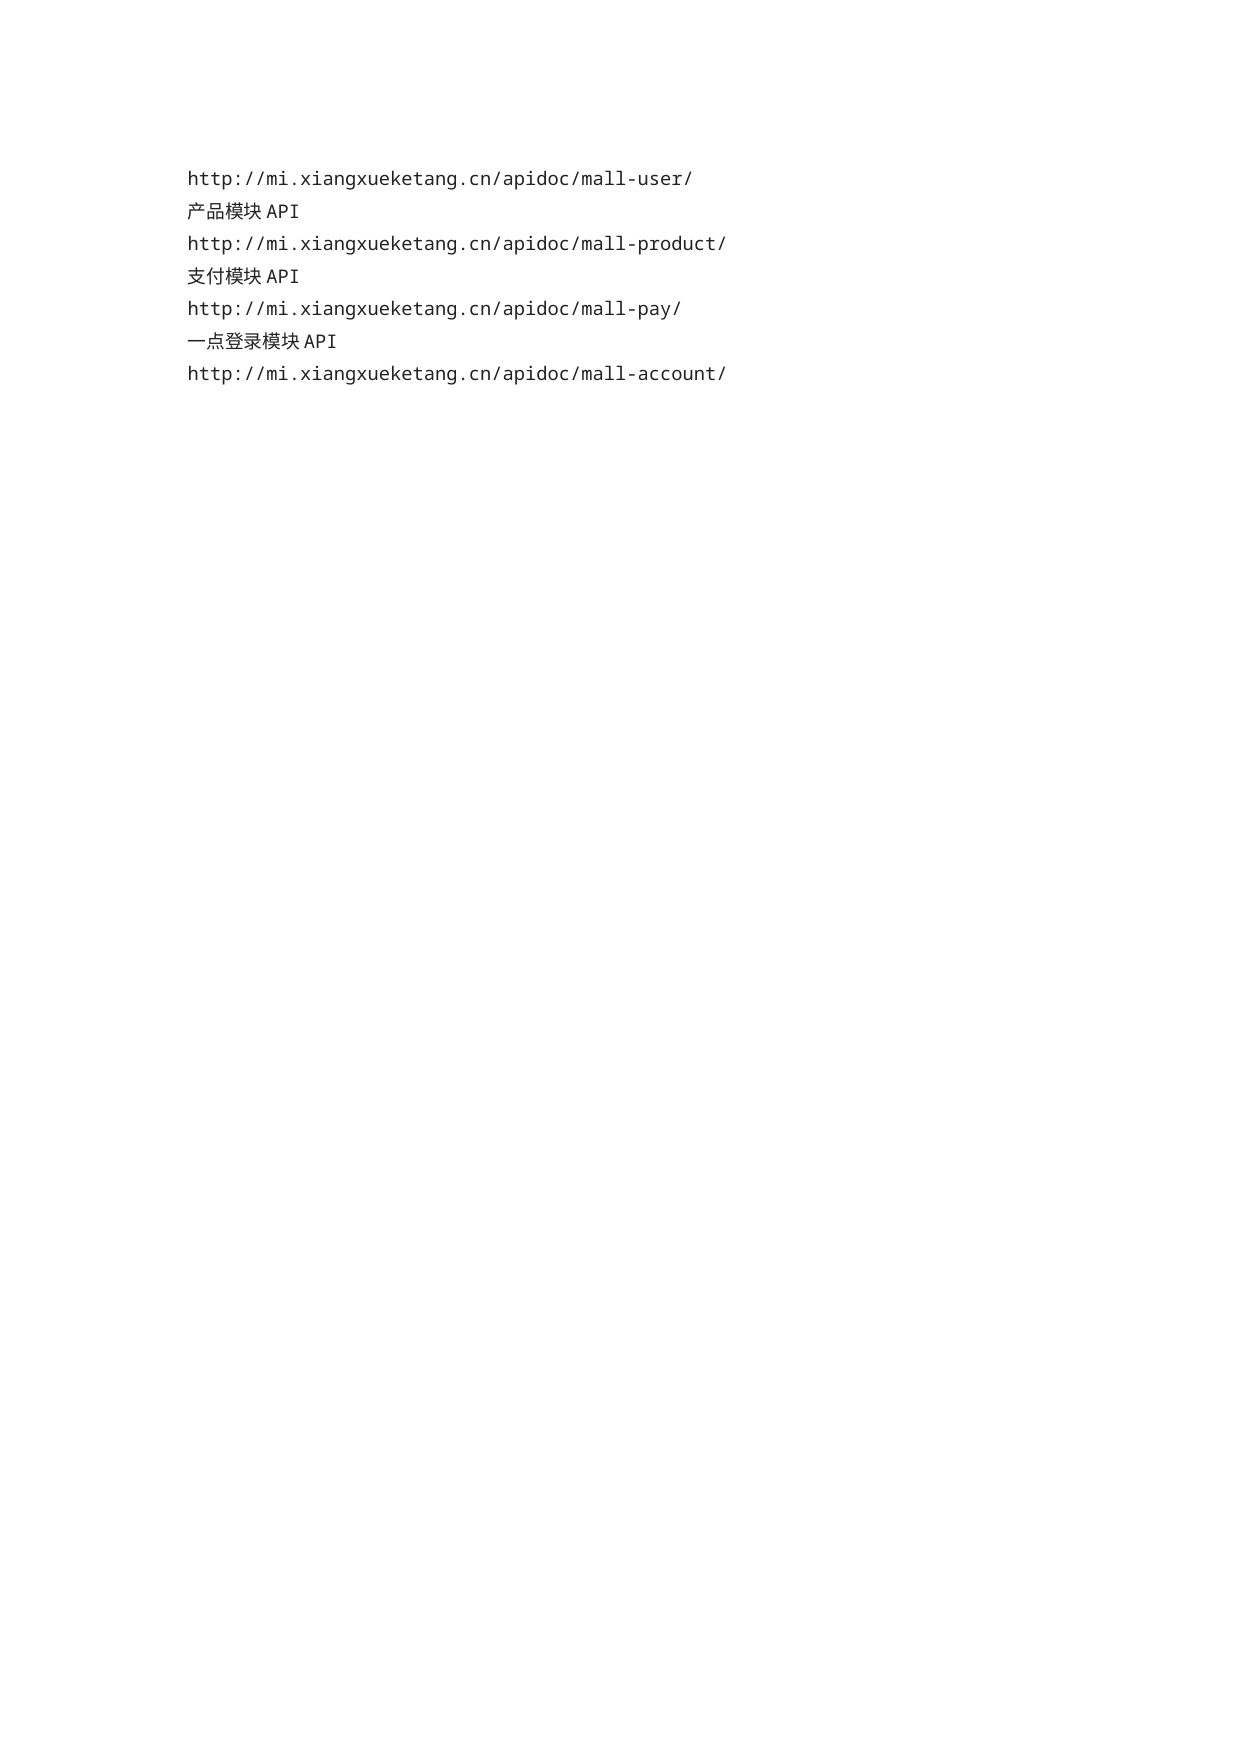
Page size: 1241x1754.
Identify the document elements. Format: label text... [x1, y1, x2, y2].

text http://mi.xiangxueketang.cn/apidoc/mall-user/ [187, 162, 1053, 194]
text 产品模块API [187, 194, 1053, 227]
text http://mi.xiangxueketang.cn/apidoc/mall-account/ [187, 357, 1053, 389]
text 一点登录模块API [187, 324, 1053, 357]
text http://mi.xiangxueketang.cn/apidoc/mall-product/ [187, 227, 1053, 259]
text http://mi.xiangxueketang.cn/apidoc/mall-pay/ [187, 292, 1053, 324]
text 支付模块API [187, 259, 1053, 292]
